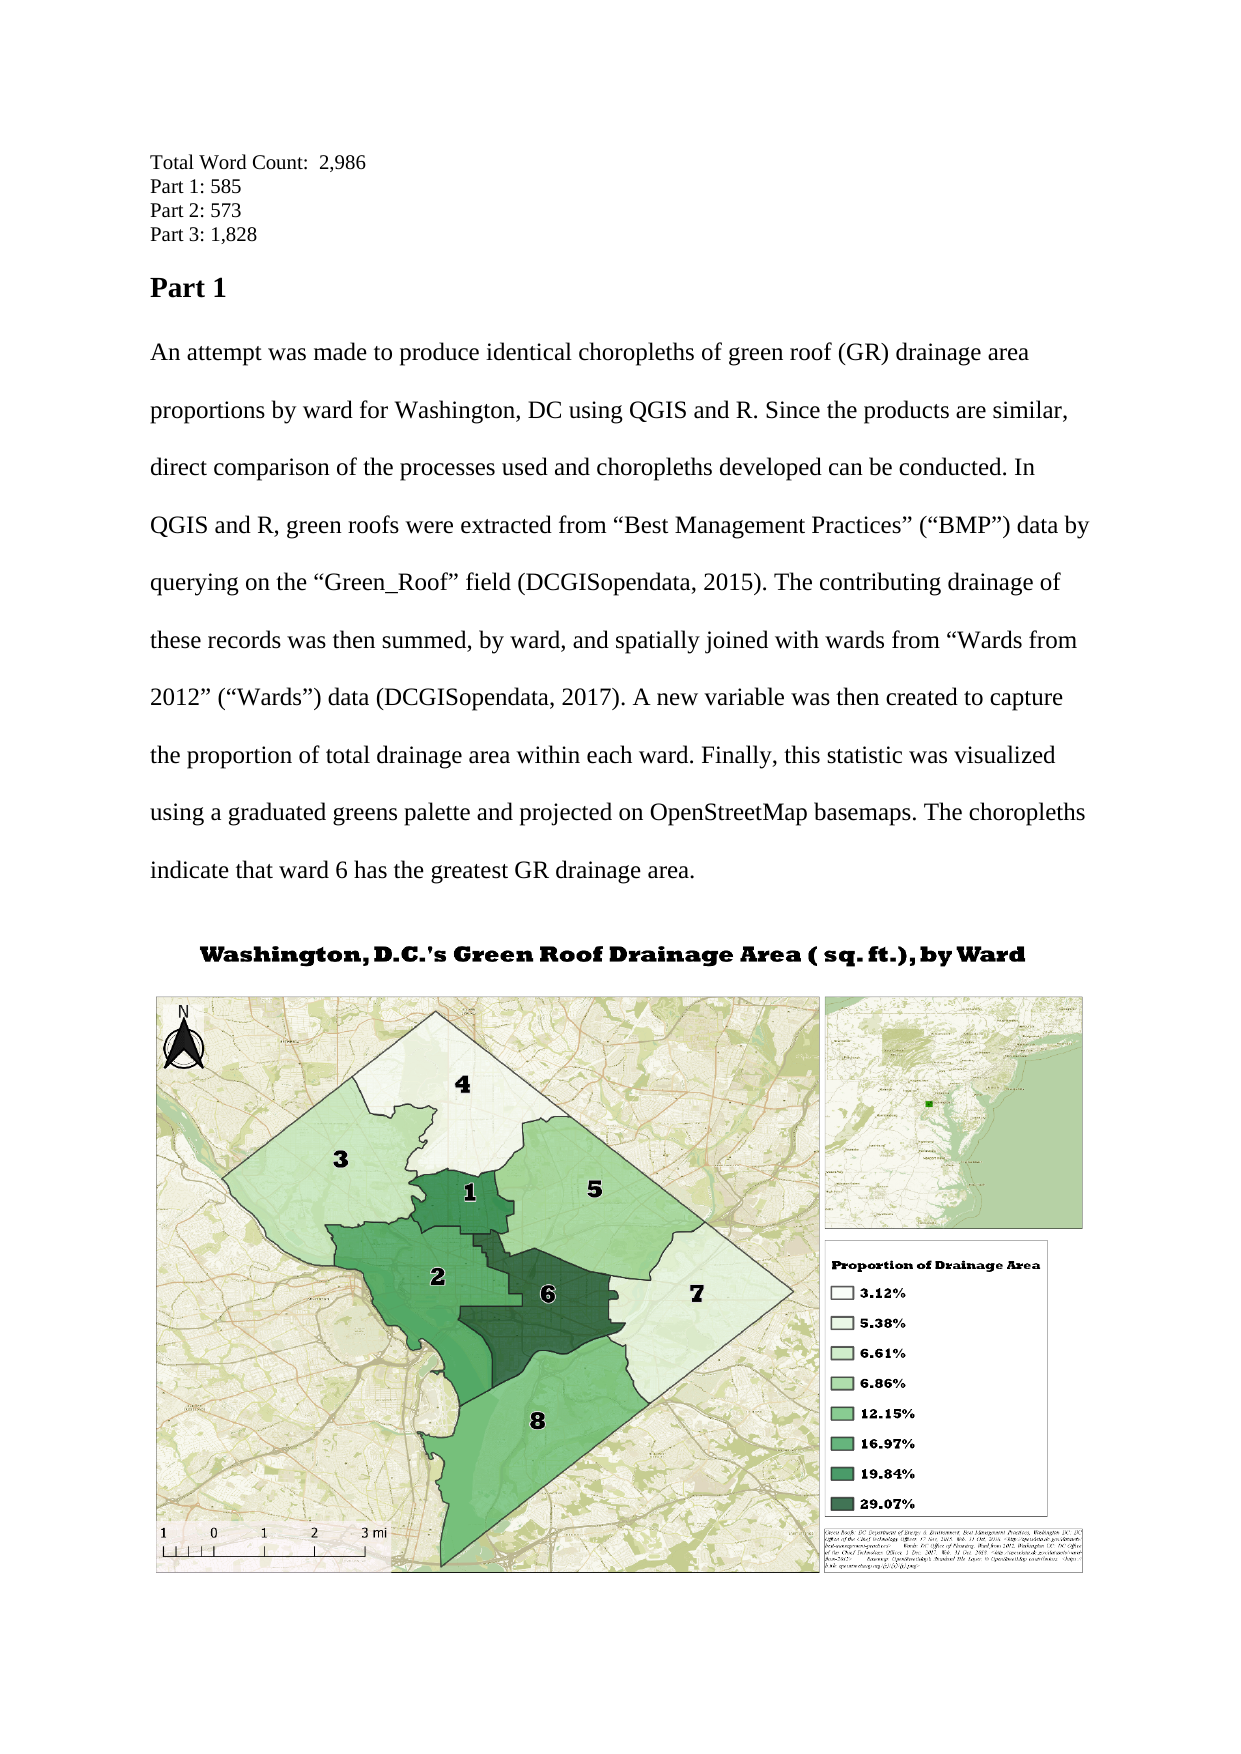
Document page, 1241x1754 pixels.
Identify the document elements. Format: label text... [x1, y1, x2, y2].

text Part 3: 1,828 [150, 222, 1090, 246]
text Part 1 [150, 270, 1090, 304]
text Part 2: 573 [150, 198, 1090, 222]
picture [150, 912, 1091, 1578]
text Total Word Count: 2,986 [150, 150, 1090, 174]
text Part 1: 585 [150, 174, 1090, 198]
text An attempt was made to produce identical choropleths of green roof (GR) drainage area proportions by ward for Washington, DC using QGIS and R. Since the products are similar, direct comparison of the processes used and choropleths developed can be conducted. In QGIS and R, green roofs were extracted from “Best Management Practices” (“BMP”) data by querying on the “Green_Roof” field (DCGISopendata, 2015). The contributing drainage of these records was then summed, by ward, and spatially joined with wards from “Wards from 2012” (“Wards”) data (DCGISopendata, 2017). A new variable was then created to capture the proportion of total drainage area within each ward. Finally, this statistic was visualized using a graduated greens palette and projected on OpenStreetMap basemaps. The choropleths indicate that ward 6 has the greatest GR drainage area. [150, 337, 1090, 884]
